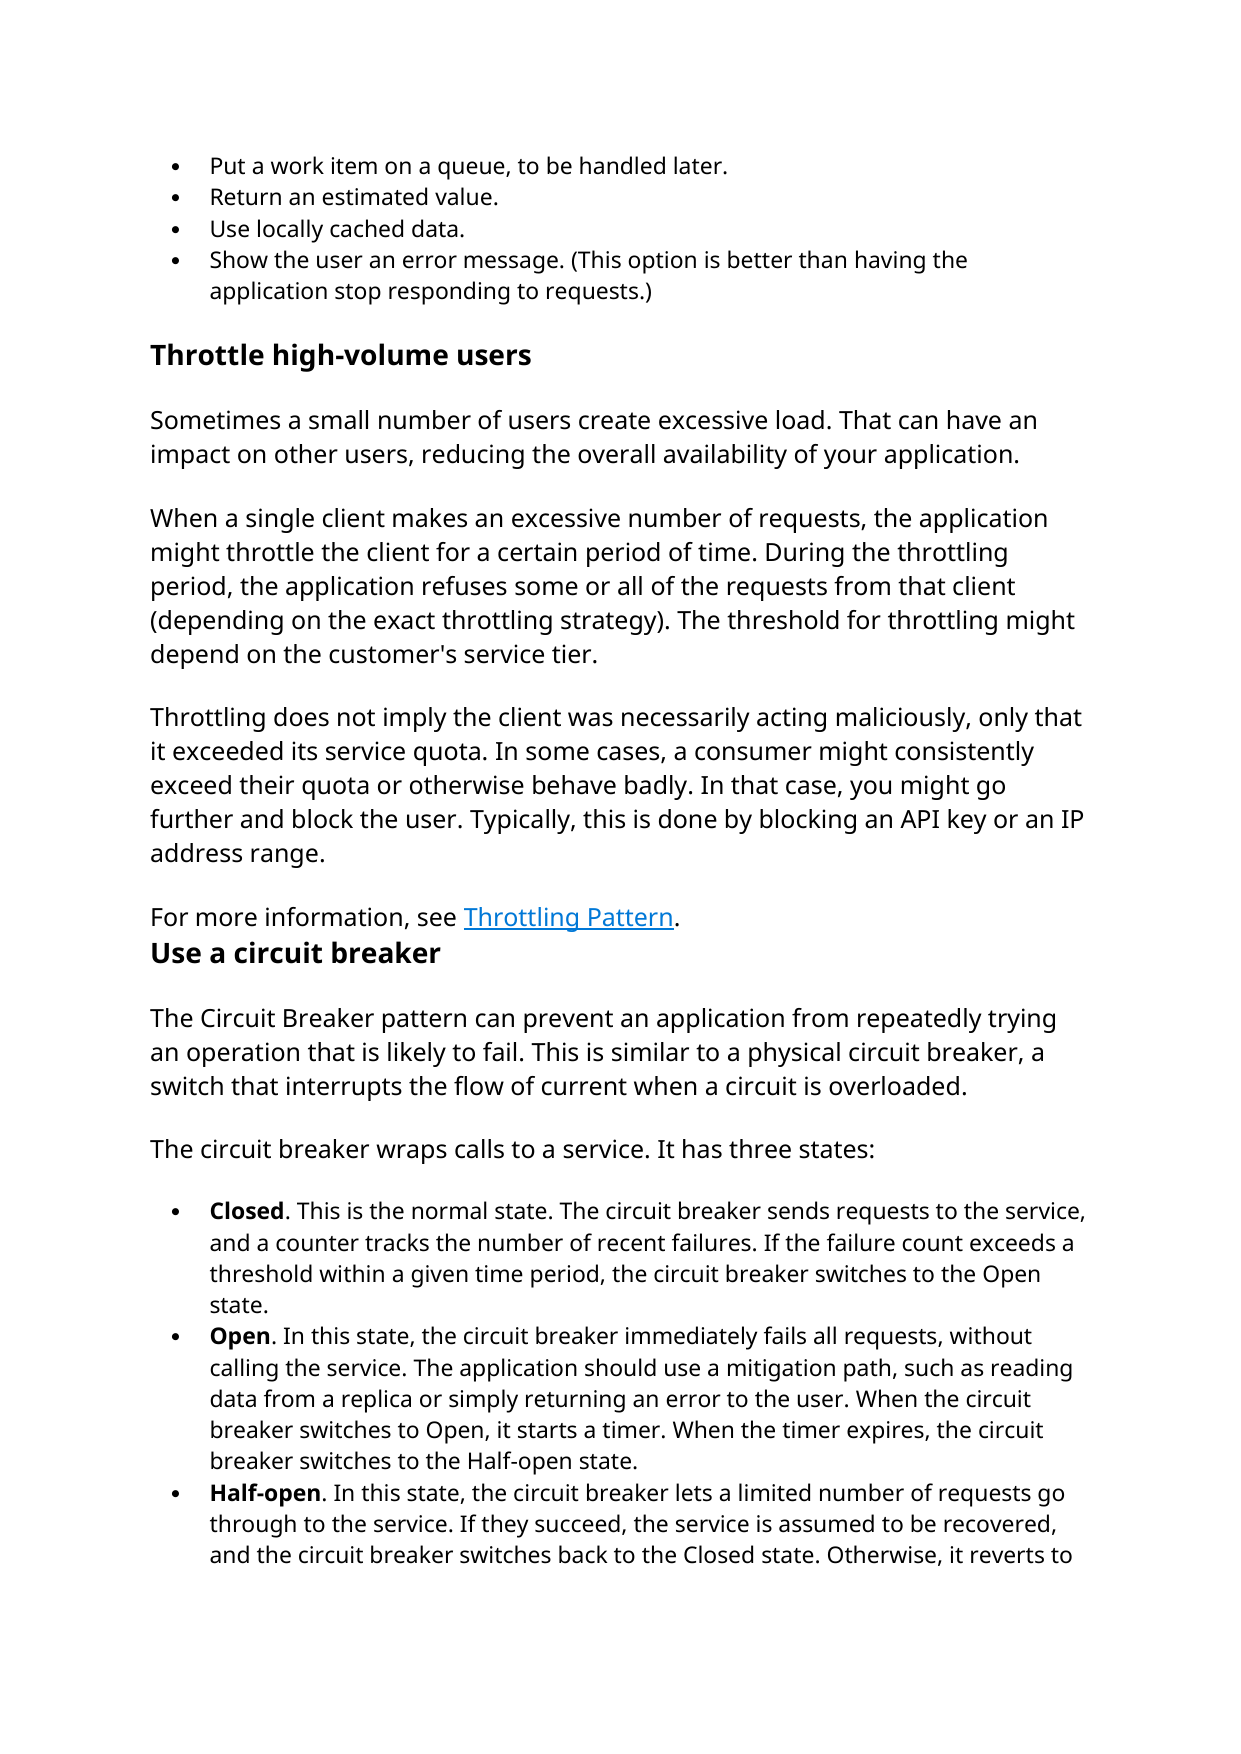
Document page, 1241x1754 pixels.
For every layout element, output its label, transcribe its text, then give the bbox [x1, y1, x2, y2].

text The circuit breaker wraps calls to a service. It has three states: [150, 1132, 1090, 1166]
text Sometimes a small number of users create excessive load. That can have an impact on other users, reducing the overall availability of your application. [150, 403, 1090, 471]
text For more information, see Throttling Pattern. [150, 899, 1090, 933]
list Use locally cached data. [172, 212, 1090, 244]
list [172, 1477, 1090, 1570]
subtitle Throttle high-volume users [150, 335, 1090, 374]
text The Circuit Breaker pattern can prevent an application from repeatedly trying an operation that is likely to fail. This is similar to a physical circuit breaker, a switch that interrupts the flow of current when a circuit is overloaded. [150, 1001, 1090, 1103]
subtitle Use a circuit breaker [150, 933, 1090, 972]
list Return an estimated value. [172, 181, 1090, 212]
text Throttling does not imply the client was necessarily acting maliciously, only that it exceeded its service quota. In some cases, a consumer might consistently exceed their quota or otherwise behave badly. In that case, you might go further and block the user. Typically, this is done by blocking an API key or an IP address range. [150, 700, 1090, 870]
list Closed. This is the normal state. The circuit breaker sends requests to the service, and a counter tracks the number of recent failures. If the failure count exceeds a threshold within a given time period, the circuit breaker switches to the Open state. [172, 1195, 1090, 1320]
list Put a work item on a queue, to be handled later. [172, 150, 1090, 181]
text When a single client makes an excessive number of requests, the application might throttle the client for a certain period of time. During the throttling period, the application refuses some or all of the requests from that client (depending on the exact throttling strategy). The threshold for throttling might depend on the customer's service tier. [150, 500, 1090, 671]
list Show the user an error message. (This option is better than having the application stop responding to requests.) [172, 244, 1090, 306]
list Open. In this state, the circuit breaker immediately fails all requests, without calling the service. The application should use a mitigation path, such as reading data from a replica or simply returning an error to the user. When the circuit breaker switches to Open, it starts a timer. When the timer expires, the circuit breaker switches to the Half-open state. [172, 1320, 1090, 1477]
